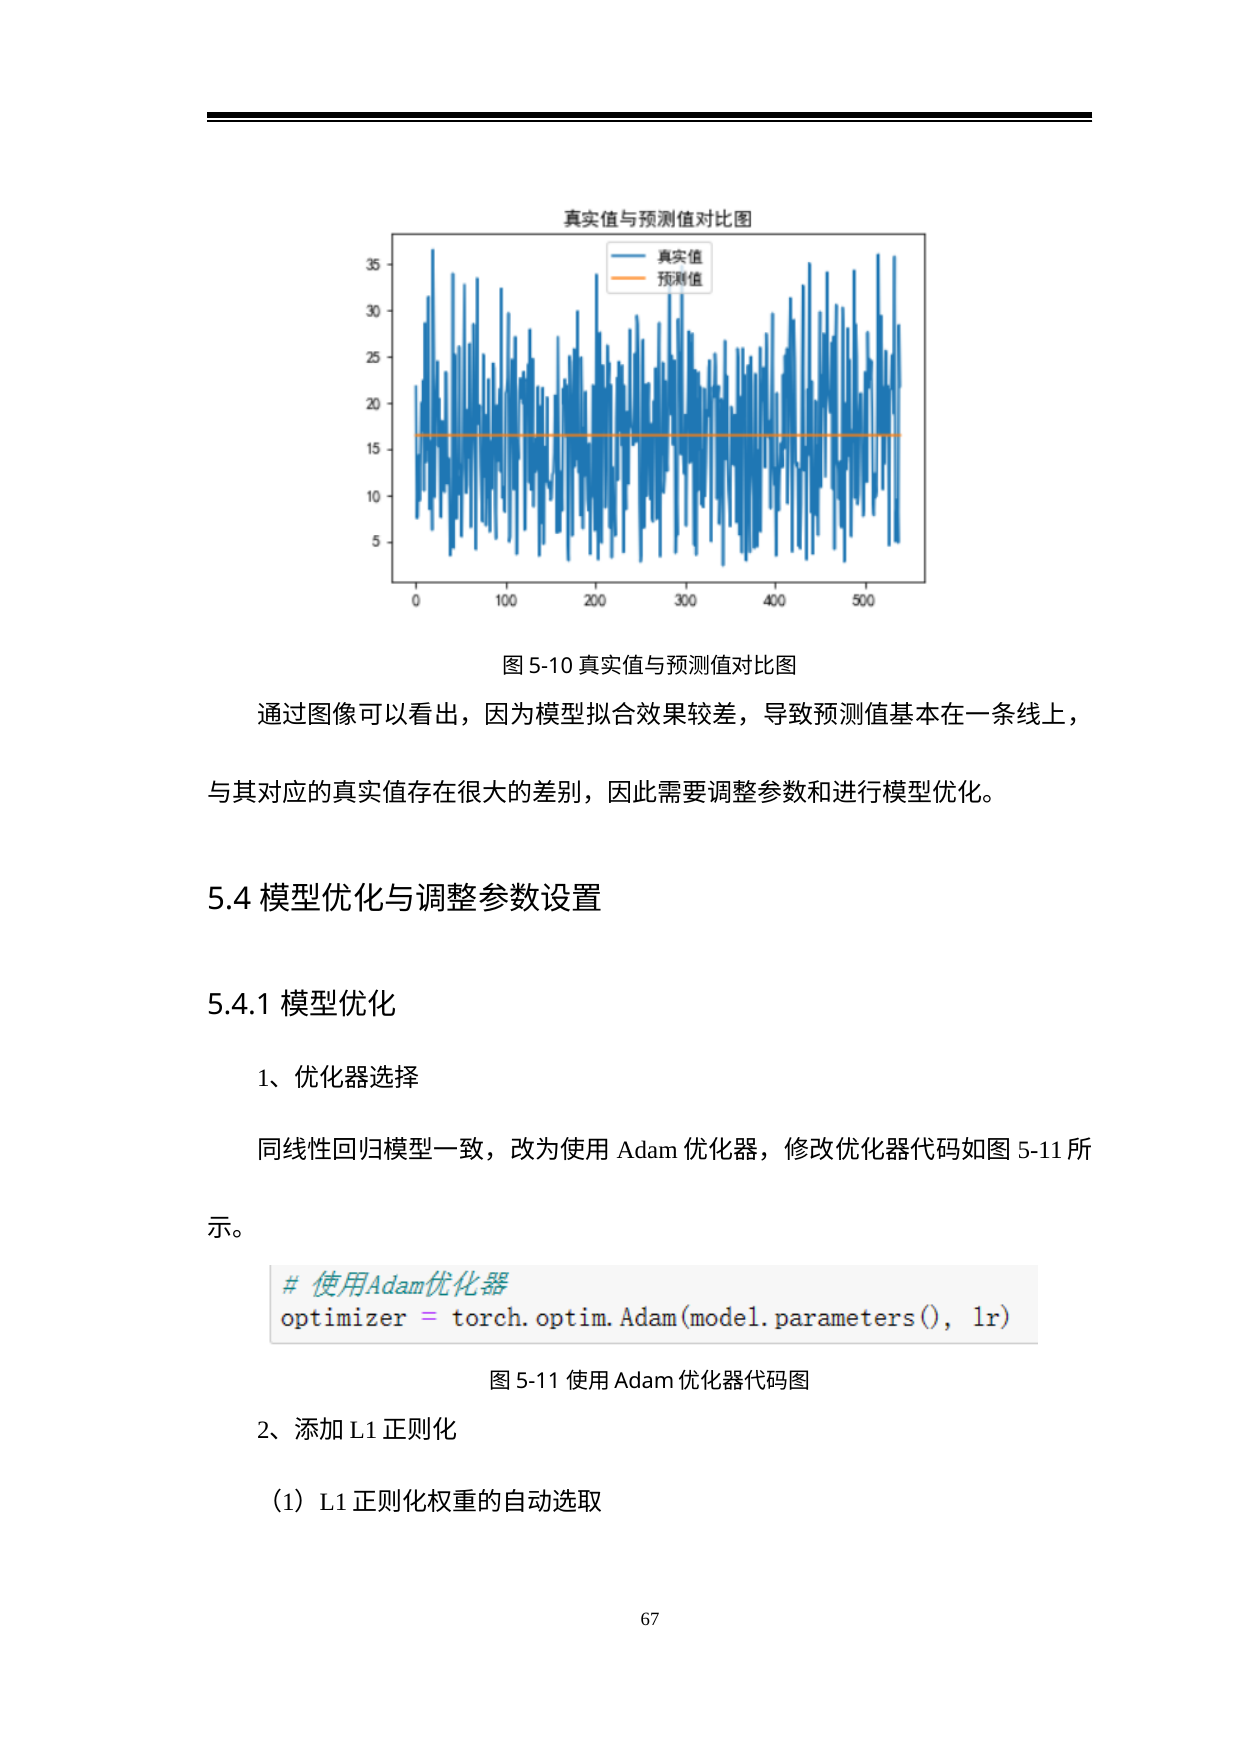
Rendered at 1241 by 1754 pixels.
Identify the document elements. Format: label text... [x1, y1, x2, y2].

picture [342, 192, 957, 631]
text 1、优化器选择 [207, 1043, 1092, 1108]
text 通过图像可以看出，因为模型拟合效果较差，导致预测值基本在一条线上，与其对应的真实值存在很大的差别，因此需要调整参数和进行模型优化。 [207, 680, 1092, 823]
subtitle 5.4 模型优化与调整参数设置 [207, 863, 1092, 928]
subtitle 5.4.1 模型优化 [207, 969, 1092, 1034]
text 图5-10 真实值与预测值对比图 [207, 648, 1092, 680]
text 同线性回归模型一致，改为使用Adam优化器，修改优化器代码如图5-11所示。 [207, 1115, 1092, 1258]
text 2、添加L1正则化 [207, 1395, 1092, 1460]
text （1）L1正则化权重的自动选取 [207, 1467, 1092, 1532]
picture [262, 1265, 1038, 1346]
text 图5-11 使用Adam优化器代码图 [207, 1363, 1092, 1395]
